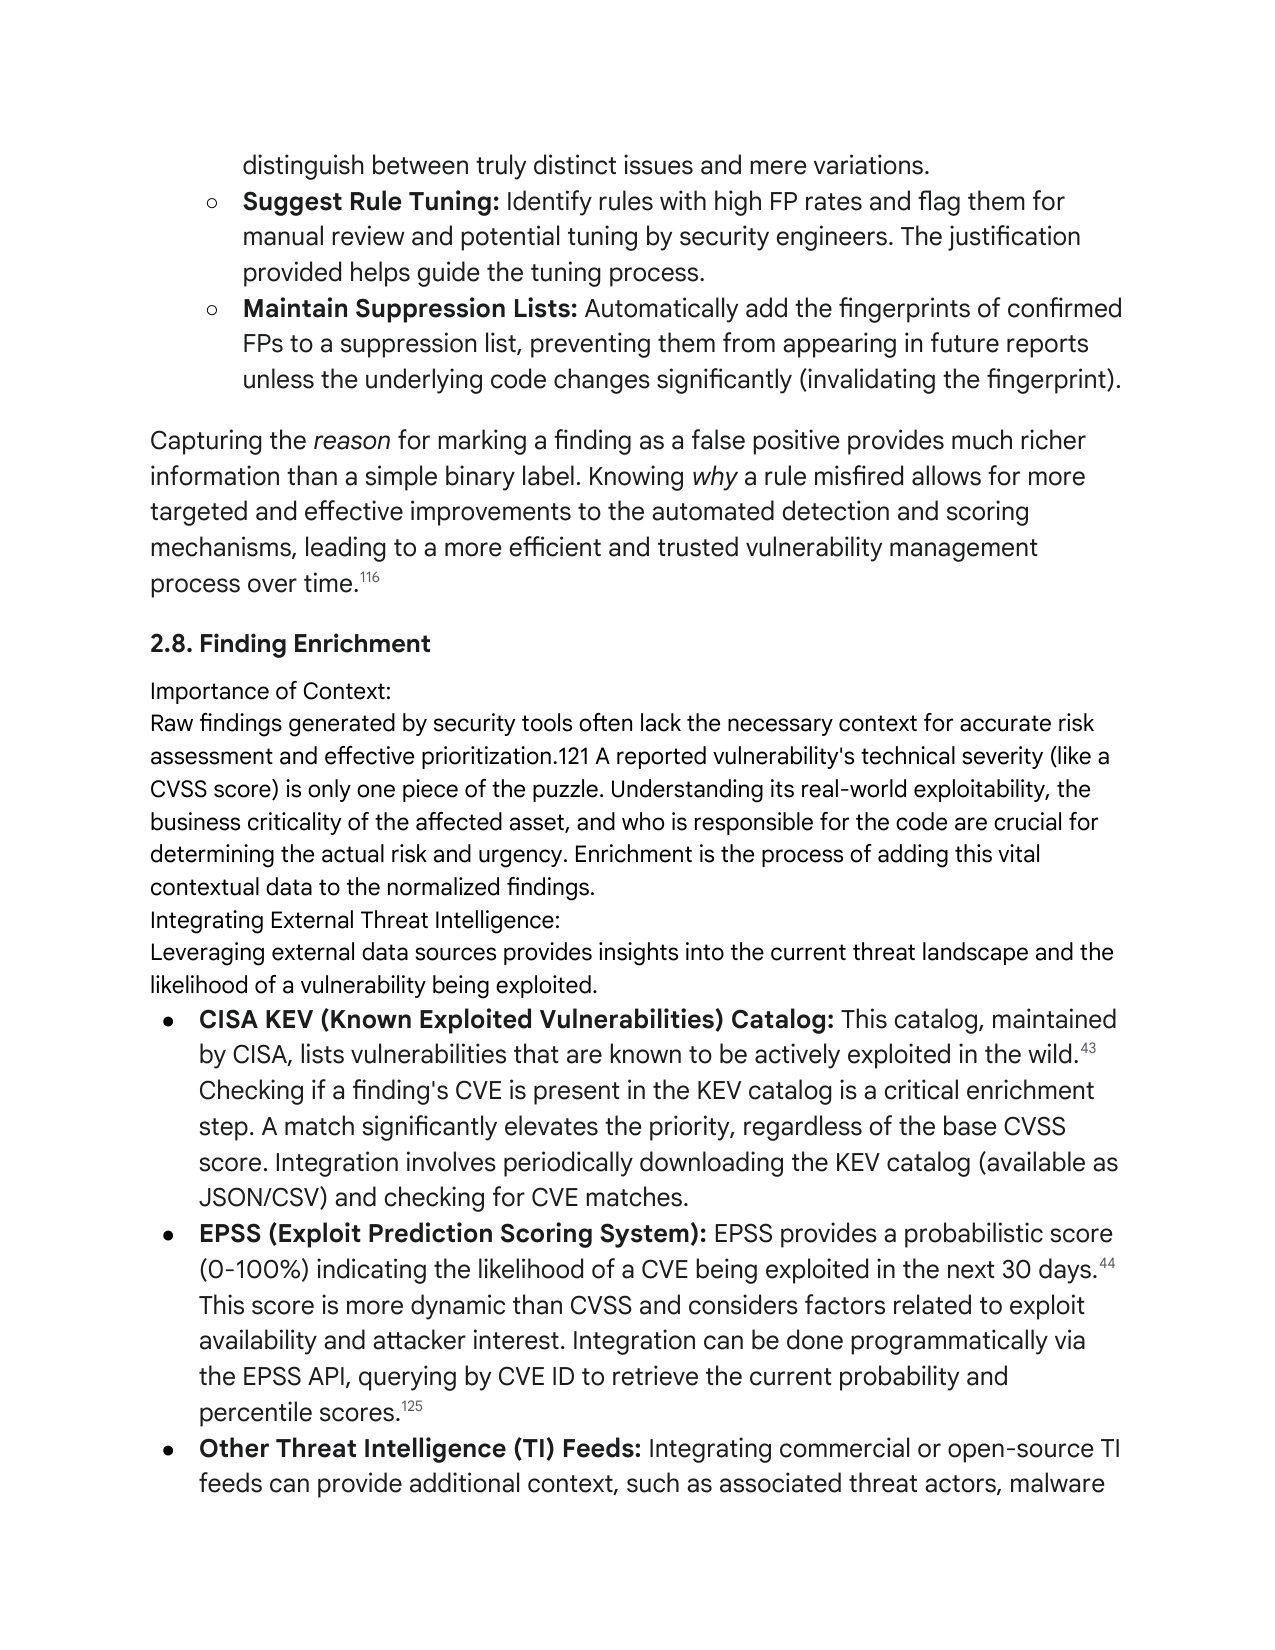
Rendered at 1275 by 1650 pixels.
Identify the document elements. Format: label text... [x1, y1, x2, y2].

text Leveraging external data sources provides insights into the current threat landscape and the likelihood of a vulnerability being exploited. [150, 939, 1125, 1000]
list EPSS (Exploit Prediction Scoring System): EPSS provides a probabilistic score (0-100%) indicating the likelihood of a CVE being exploited in the next 30 days.44 This score is more dynamic than CVSS and considers factors related to exploit availability and attacker interest. Integration can be done programmatically via the EPSS API, querying by CVE ID to retrieve the current probability and percentile scores.125 [161, 1218, 1125, 1428]
text Capturing the reason for marking a finding as a false positive provides much richer information than a simple binary label. Knowing why a rule misfired allows for more targeted and effective improvements to the automated detection and scoring mechanisms, leading to a more efficient and trusted vulnerability management process over time.116 [150, 425, 1125, 599]
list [161, 1433, 1125, 1500]
text Integrating External Threat Intelligence: [150, 906, 1125, 935]
text Importance of Context: [150, 677, 1125, 706]
subtitle 2.8. Finding Enrichment [150, 629, 1125, 660]
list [205, 150, 1125, 181]
list Suggest Rule Tuning: Identify rules with high FP rates and flag them for manual review and potential tuning by security engineers. The justification provided helps guide the tuning process. [205, 186, 1125, 288]
list CISA KEV (Known Exploited Vulnerabilities) Catalog: This catalog, maintained by CISA, lists vulnerabilities that are known to be actively exploited in the wild.43 Checking if a finding's CVE is present in the KEV catalog is a critical enrichment step. A match significantly elevates the priority, regardless of the base CVSS score. Integration involves periodically downloading the KEV catalog (available as JSON/CSV) and checking for CVE matches. [161, 1004, 1125, 1214]
list Maintain Suppression Lists: Automatically add the fingerprints of confirmed FPs to a suppression list, preventing them from appearing in future reports unless the underlying code changes significantly (invalidating the fingerprint). [205, 293, 1125, 396]
text Raw findings generated by security tools often lack the necessary context for accurate risk assessment and effective prioritization.121 A reported vulnerability's technical severity (like a CVSS score) is only one piece of the puzzle. Understanding its real-world exploitability, the business criticality of the affected asset, and who is responsible for the code are crucial for determining the actual risk and urgency. Enrichment is the process of adding this vital contextual data to the normalized findings. [150, 710, 1125, 902]
